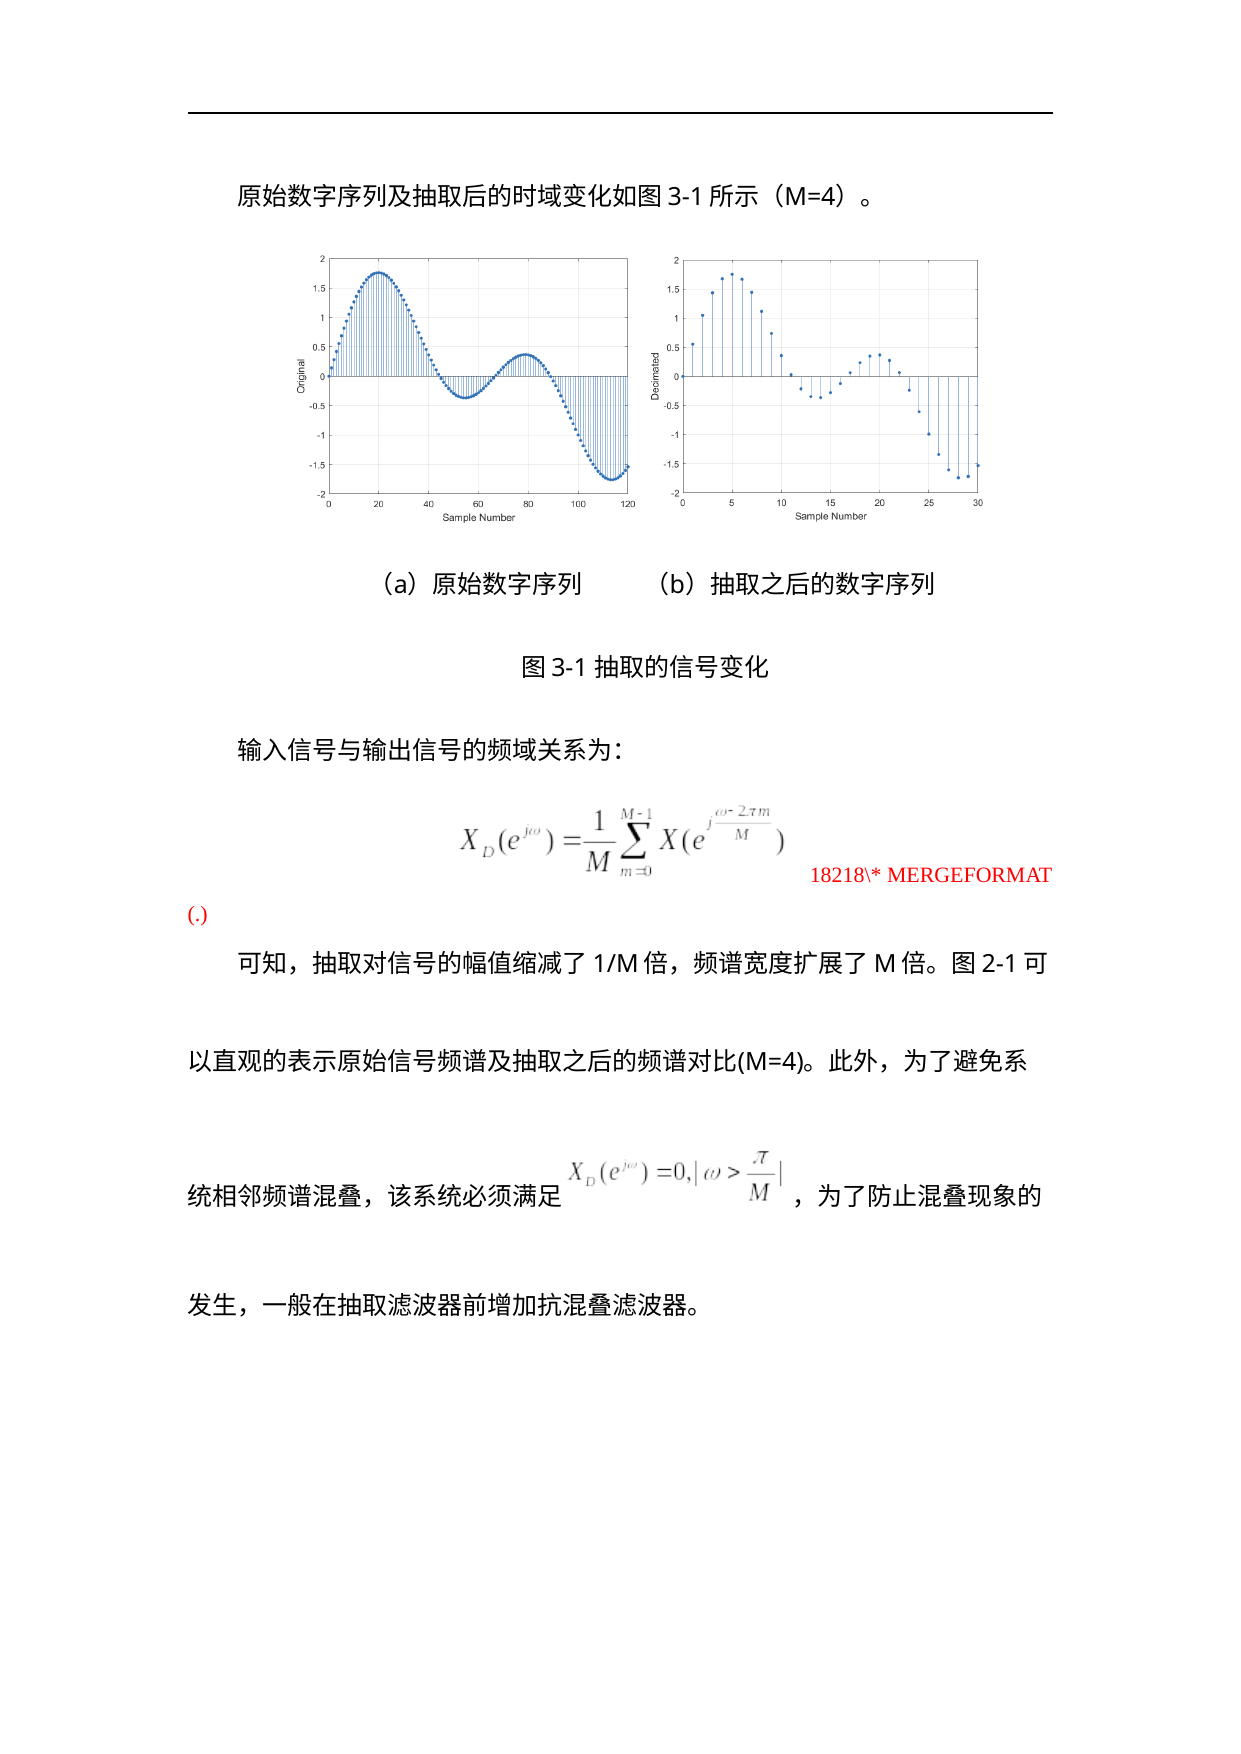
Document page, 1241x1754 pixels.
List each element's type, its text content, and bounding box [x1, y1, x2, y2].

text （a）原始数字序列 （b）抽取之后的数字序列 [187, 550, 1053, 615]
text 可知，抽取对信号的幅值缩减了1/M倍，频谱宽度扩展了M倍。图2-1可以直观的表示原始信号频谱及抽取之后的频谱对比(M=4)。此外，为了避免系统相邻频谱混叠，该系统必须满足 ，为了防止混叠现象的发生，一般在抽取滤波器前增加抗混叠滤波器。 [187, 929, 1053, 1336]
text 图3-1 抽取的信号变化 [187, 633, 1053, 698]
text 原始数字序列及抽取后的时域变化如图3-1所示（M=4）。 [187, 162, 1053, 227]
picture [293, 245, 990, 523]
text 输入信号与输出信号的频域关系为： [187, 716, 1053, 781]
